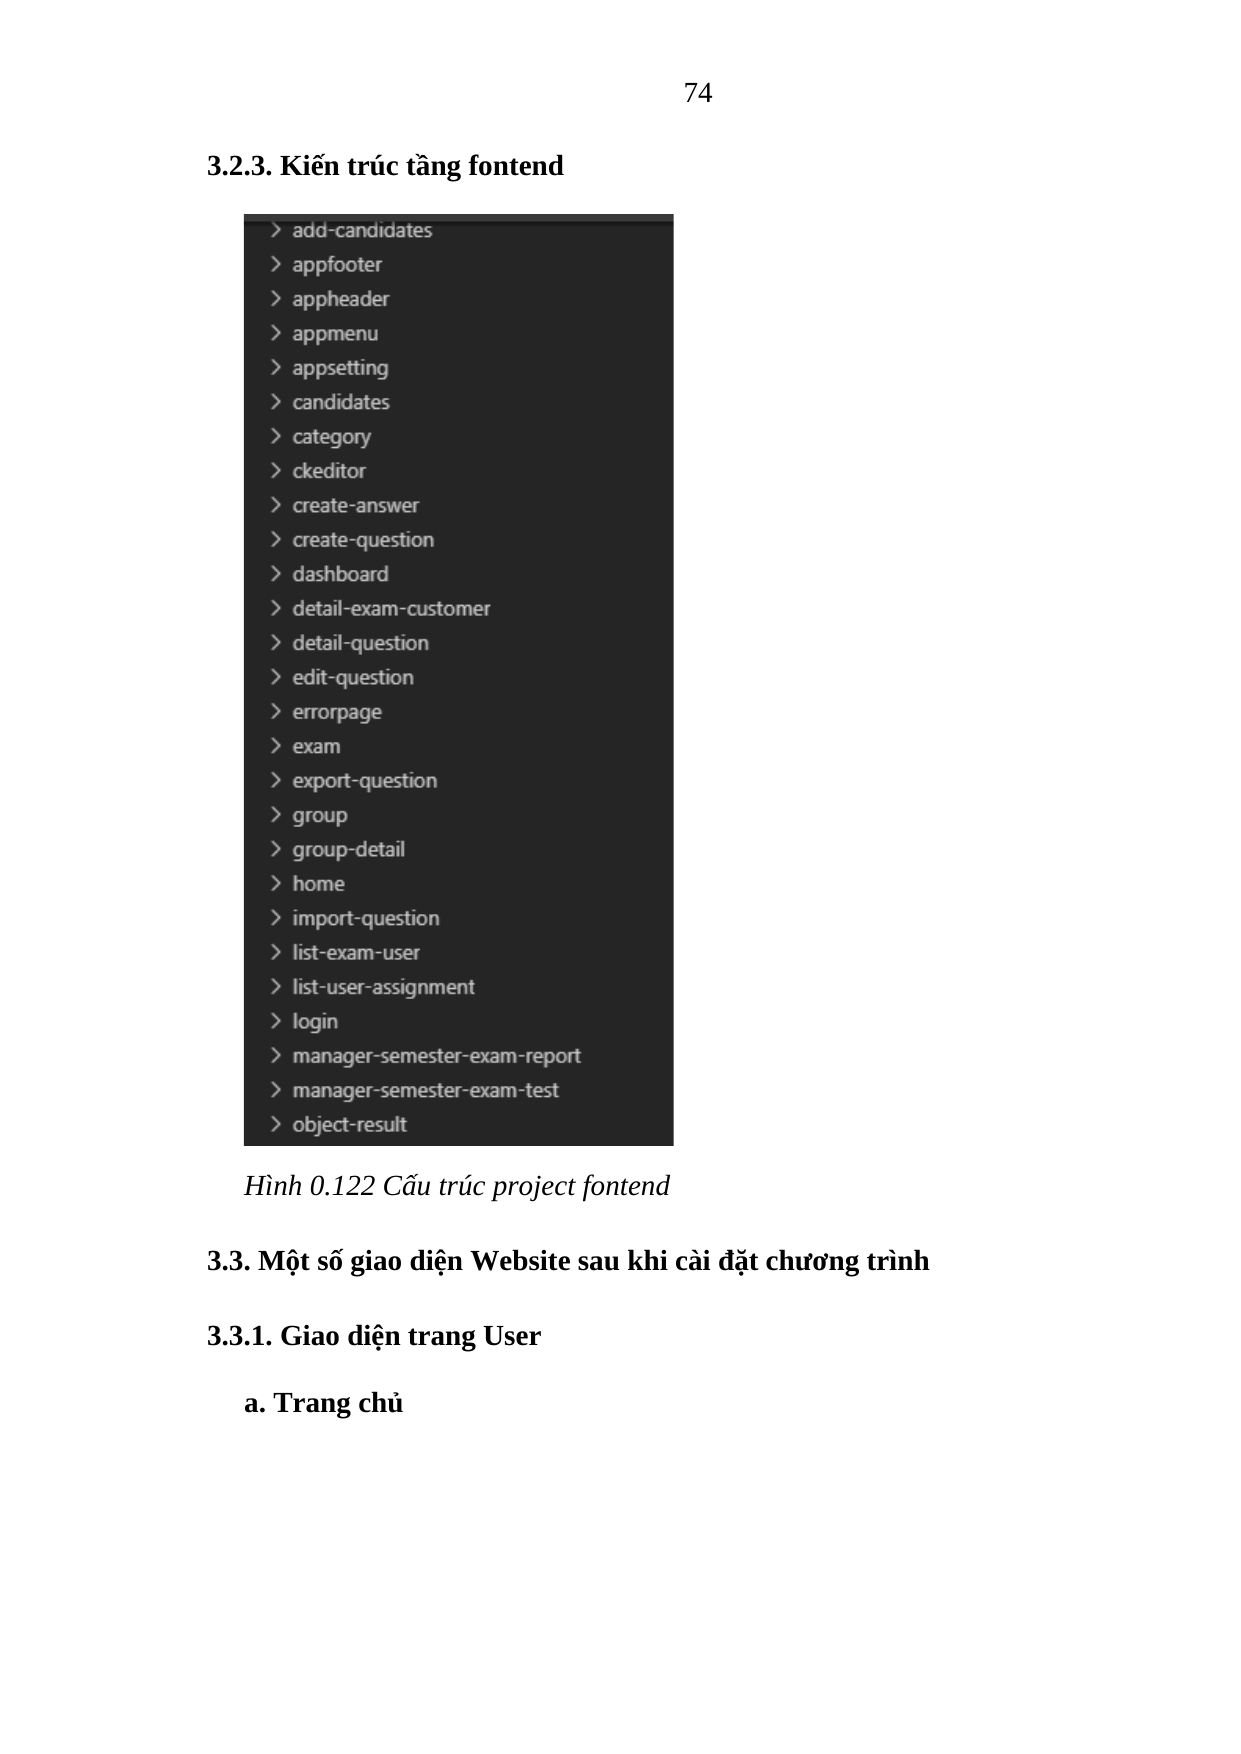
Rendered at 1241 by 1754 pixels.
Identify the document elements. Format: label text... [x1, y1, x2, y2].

subtitle 3.2.3. Kiến trúc tầng fontend [207, 148, 1152, 181]
subtitle 3.3. Một số giao diện Website sau khi cài đặt chương trình [207, 1243, 1152, 1277]
picture [243, 214, 674, 1146]
text a. Trang chủ [207, 1385, 1152, 1419]
subtitle 3.3.1. Giao diện trang User [207, 1318, 1152, 1352]
